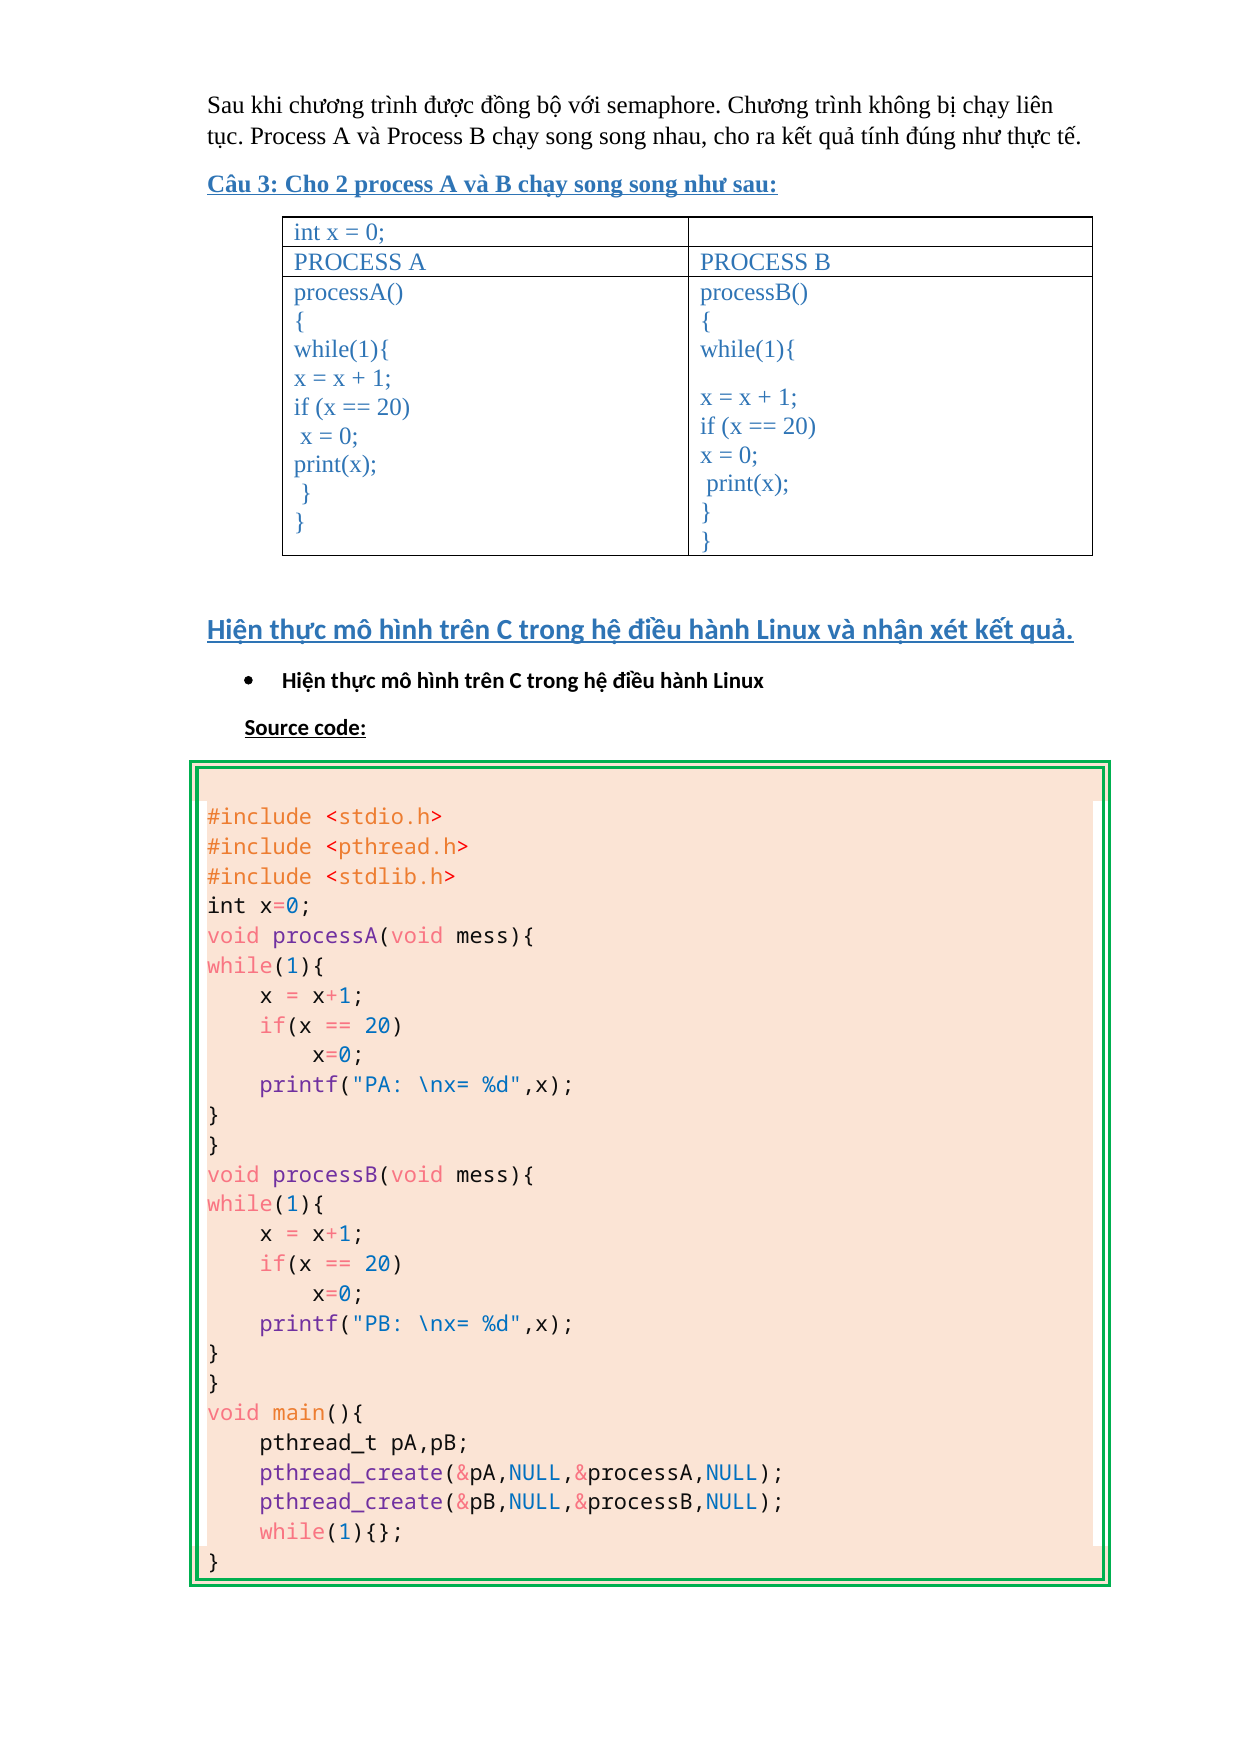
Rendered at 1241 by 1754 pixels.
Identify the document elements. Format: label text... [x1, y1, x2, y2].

text while(1){ [207, 1188, 1093, 1218]
text Hiện thực mô hình trên C trong hệ điều hành Linux và nhận xét kết quả. [207, 611, 1093, 647]
text if(x == 20) [207, 1248, 1093, 1278]
text Source code: [244, 713, 1093, 741]
text printf("PA: \nx= %d",x); [207, 1069, 1093, 1099]
text } [207, 1099, 1093, 1129]
table_header int x = 0; [283, 218, 688, 246]
text pthread_create(&pB,NULL,&processB,NULL); [207, 1486, 1093, 1516]
table_cell processA() { while(1){ x = x + 1; if (x == 20) x = 0; print(x); } } [283, 277, 688, 555]
table_cell processB() { while(1){ x = x + 1; if (x == 20) x = 0; print(x); } } [689, 277, 1092, 555]
table_cell PROCESS A [283, 247, 688, 276]
text } [207, 1367, 1093, 1397]
text int x=0; [207, 890, 1093, 920]
text x=0; [207, 1278, 1093, 1307]
text void main(){ [207, 1397, 1093, 1427]
text if(x == 20) [207, 1009, 1093, 1039]
text x = x+1; [207, 1218, 1093, 1248]
list Hiện thực mô hình trên C trong hệ điều hành Linux [244, 666, 1093, 694]
text } [207, 1337, 1093, 1367]
table_header [689, 218, 1092, 246]
text printf("PB: \nx= %d",x); [207, 1307, 1093, 1337]
text pthread_create(&pA,NULL,&processA,NULL); [207, 1456, 1093, 1486]
text x=0; [207, 1039, 1093, 1069]
text Câu 3: Cho 2 process A và B chạy song song như sau: [207, 169, 1093, 197]
text void processA(void mess){ [207, 920, 1093, 950]
table_cell PROCESS B [689, 247, 1092, 276]
text Sau khi chương trình được đồng bộ với semaphore. Chương trình không bị chạy liên tục. Process A và Process B chạy song song nhau, cho ra kết quả tính đúng như thực tế. [207, 90, 1093, 150]
text #include <stdlib.h> [207, 861, 1093, 890]
text } [192, 1534, 1108, 1584]
text #include <pthread.h> [207, 831, 1093, 861]
text #include <stdio.h> [207, 801, 1093, 831]
text void processB(void mess){ [207, 1158, 1093, 1188]
text while(1){}; [207, 1516, 1093, 1534]
text x = x+1; [207, 980, 1093, 1009]
text } [207, 1129, 1093, 1158]
text while(1){ [207, 950, 1093, 980]
text pthread_t pA,pB; [207, 1427, 1093, 1456]
